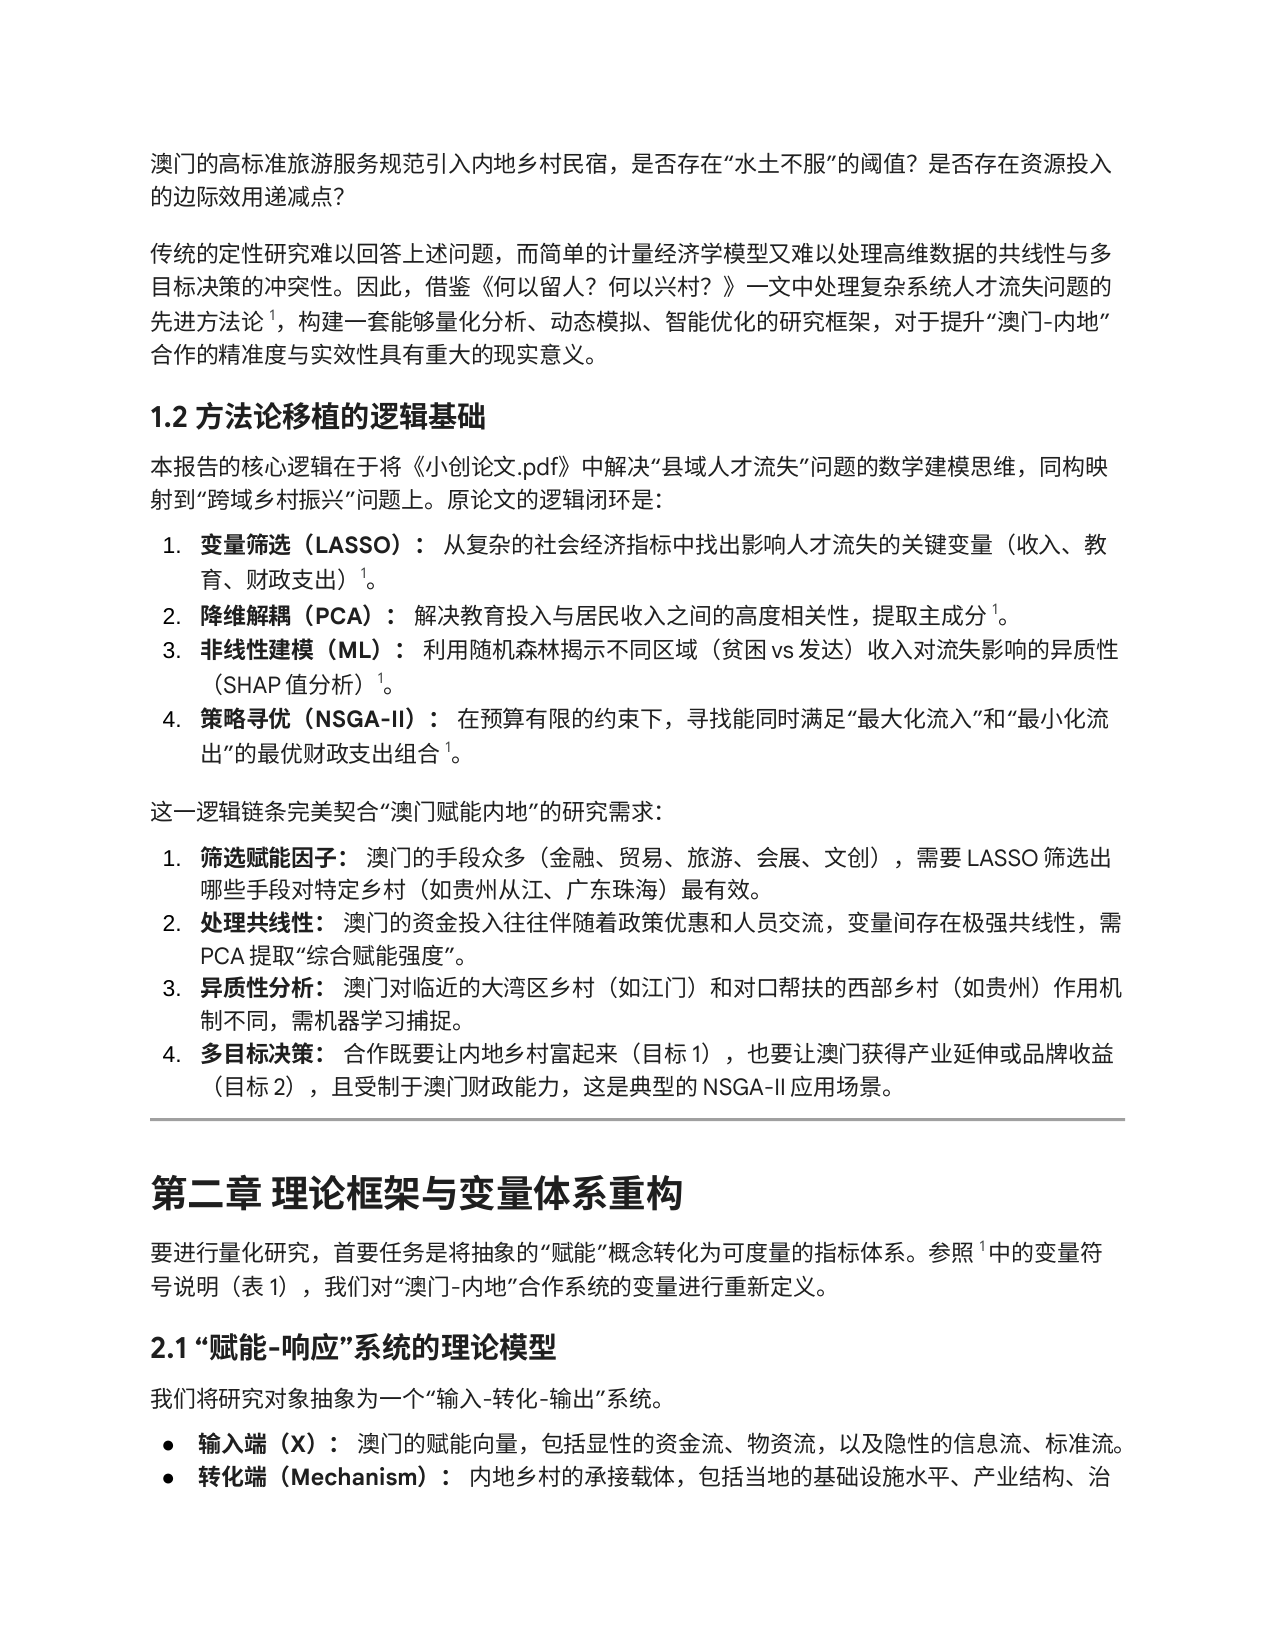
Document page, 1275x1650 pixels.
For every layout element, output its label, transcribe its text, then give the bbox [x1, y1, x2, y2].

text 我们将研究对象抽象为一个“输入-转化-输出”系统。 [150, 1385, 1125, 1413]
text 传统的定性研究难以回答上述问题，而简单的计量经济学模型又难以处理高维数据的共线性与多目标决策的冲突性。因此，借鉴《何以留人？何以兴村？》一文中处理复杂系统人才流失问题的先进方法论1，构建一套能够量化分析、动态模拟、智能优化的研究框架，对于提升“澳门-内地”合作的精准度与实效性具有重大的现实意义。 [150, 240, 1125, 370]
list 策略寻优（NSGA-II）： 在预算有限的约束下，寻找能同时满足“最大化流入”和“最小化流出”的最优财政支出组合1。 [162, 705, 1125, 769]
list 筛选赋能因子： 澳门的手段众多（金融、贸易、旅游、会展、文创），需要LASSO筛选出哪些手段对特定乡村（如贵州从江、广东珠海）最有效。 [162, 844, 1125, 905]
text 本报告的核心逻辑在于将《小创论文.pdf》中解决“县域人才流失”问题的数学建模思维，同构映射到“跨域乡村振兴”问题上。原论文的逻辑闭环是： [150, 453, 1125, 515]
list 输入端（X）： 澳门的赋能向量，包括显性的资金流、物资流，以及隐性的信息流、标准流。 [161, 1430, 1125, 1459]
subtitle 1.2 方法论移植的逻辑基础 [150, 399, 1125, 436]
subtitle 2.1 “赋能-响应”系统的理论模型 [150, 1331, 1125, 1367]
text 这一逻辑链条完美契合“澳门赋能内地”的研究需求： [150, 799, 1125, 827]
text 要进行量化研究，首要任务是将抽象的“赋能”概念转化为可度量的指标体系。参照1中的变量符号说明（表1），我们对“澳门-内地”合作系统的变量进行重新定义。 [150, 1238, 1125, 1302]
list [161, 1463, 1125, 1491]
list 变量筛选（LASSO）： 从复杂的社会经济指标中找出影响人才流失的关键变量（收入、教育、财政支出）1。 [162, 531, 1125, 596]
list 降维解耦（PCA）： 解决教育投入与居民收入之间的高度相关性，提取主成分1。 [162, 600, 1125, 632]
list 非线性建模（ML）： 利用随机森林揭示不同区域（贫困vs发达）收入对流失影响的异质性（SHAP值分析）1。 [162, 636, 1125, 700]
subtitle 第二章 理论框架与变量体系重构 [150, 1122, 1125, 1218]
list 多目标决策： 合作既要让内地乡村富起来（目标1），也要让澳门获得产业延伸或品牌收益（目标2），且受制于澳门财政能力，这是典型的NSGA-II应用场景。 [162, 1040, 1125, 1102]
list 处理共线性： 澳门的资金投入往往伴随着政策优惠和人员交流，变量间存在极强共线性，需PCA提取“综合赋能强度”。 [162, 909, 1125, 971]
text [150, 150, 1125, 211]
list 异质性分析： 澳门对临近的大湾区乡村（如江门）和对口帮扶的西部乡村（如贵州）作用机制不同，需机器学习捕捉。 [162, 975, 1125, 1036]
